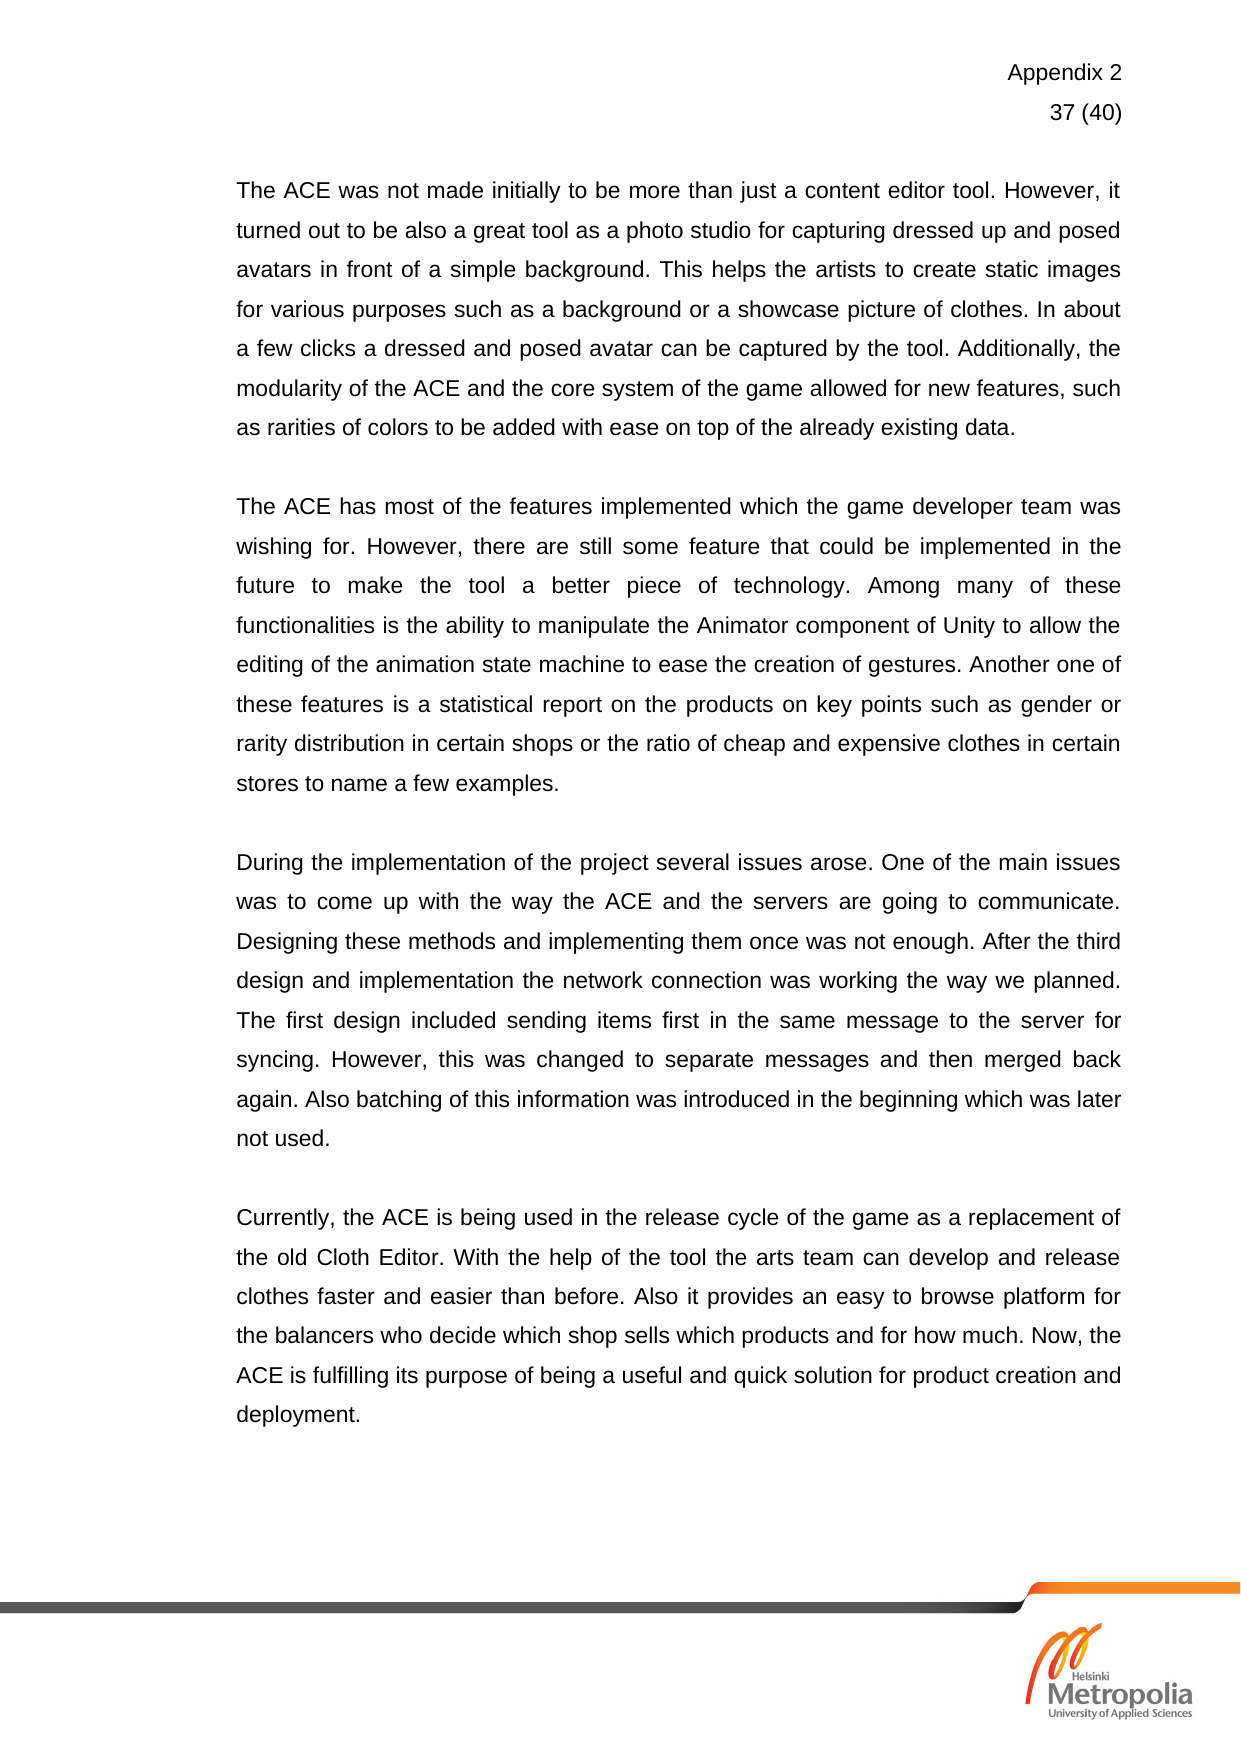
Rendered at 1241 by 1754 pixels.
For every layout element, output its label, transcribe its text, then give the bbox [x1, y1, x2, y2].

text The ACE was not made initially to be more than just a content editor tool. However, it turned out to be also a great tool as a photo studio for capturing dressed up and posed avatars in front of a simple background. This helps the artists to create static images for various purposes such as a background or a showcase picture of clothes. In about a few clicks a dressed and posed avatar can be captured by the tool. Additionally, the modularity of the ACE and the core system of the game allowed for new features, such as rarities of colors to be added with ease on top of the already existing data. [236, 177, 1122, 441]
text The ACE has most of the features implemented which the game developer team was wishing for. However, there are still some feature that could be implemented in the future to make the tool a better piece of technology. Among many of these functionalities is the ability to manipulate the Animator component of Unity to allow the editing of the animation state machine to ease the creation of gestures. Another one of these features is a statistical report on the products on key points such as gender or rarity distribution in certain shops or the ratio of cheap and expensive clothes in certain stores to name a few examples. [236, 493, 1122, 796]
text During the implementation of the project several issues arose. One of the main issues was to come up with the way the ACE and the servers are going to communicate. Designing these methods and implementing them once was not enough. After the third design and implementation the network connection was working the way we planned. The first design included sending items first in the same message to the server for syncing. However, this was changed to separate messages and then merged back again. Also batching of this information was introduced in the beginning which was later not used. [236, 849, 1122, 1151]
text Currently, the ACE is being used in the release cycle of the game as a replacement of the old Cloth Editor. With the help of the tool the arts team can develop and release clothes faster and easier than before. Also it provides an easy to browse platform for the balancers who decide which shop sells which products and for how much. Now, the ACE is fulfilling its purpose of being a useful and quick solution for product creation and deployment. [236, 1204, 1122, 1428]
picture [0, 1582, 1241, 1720]
